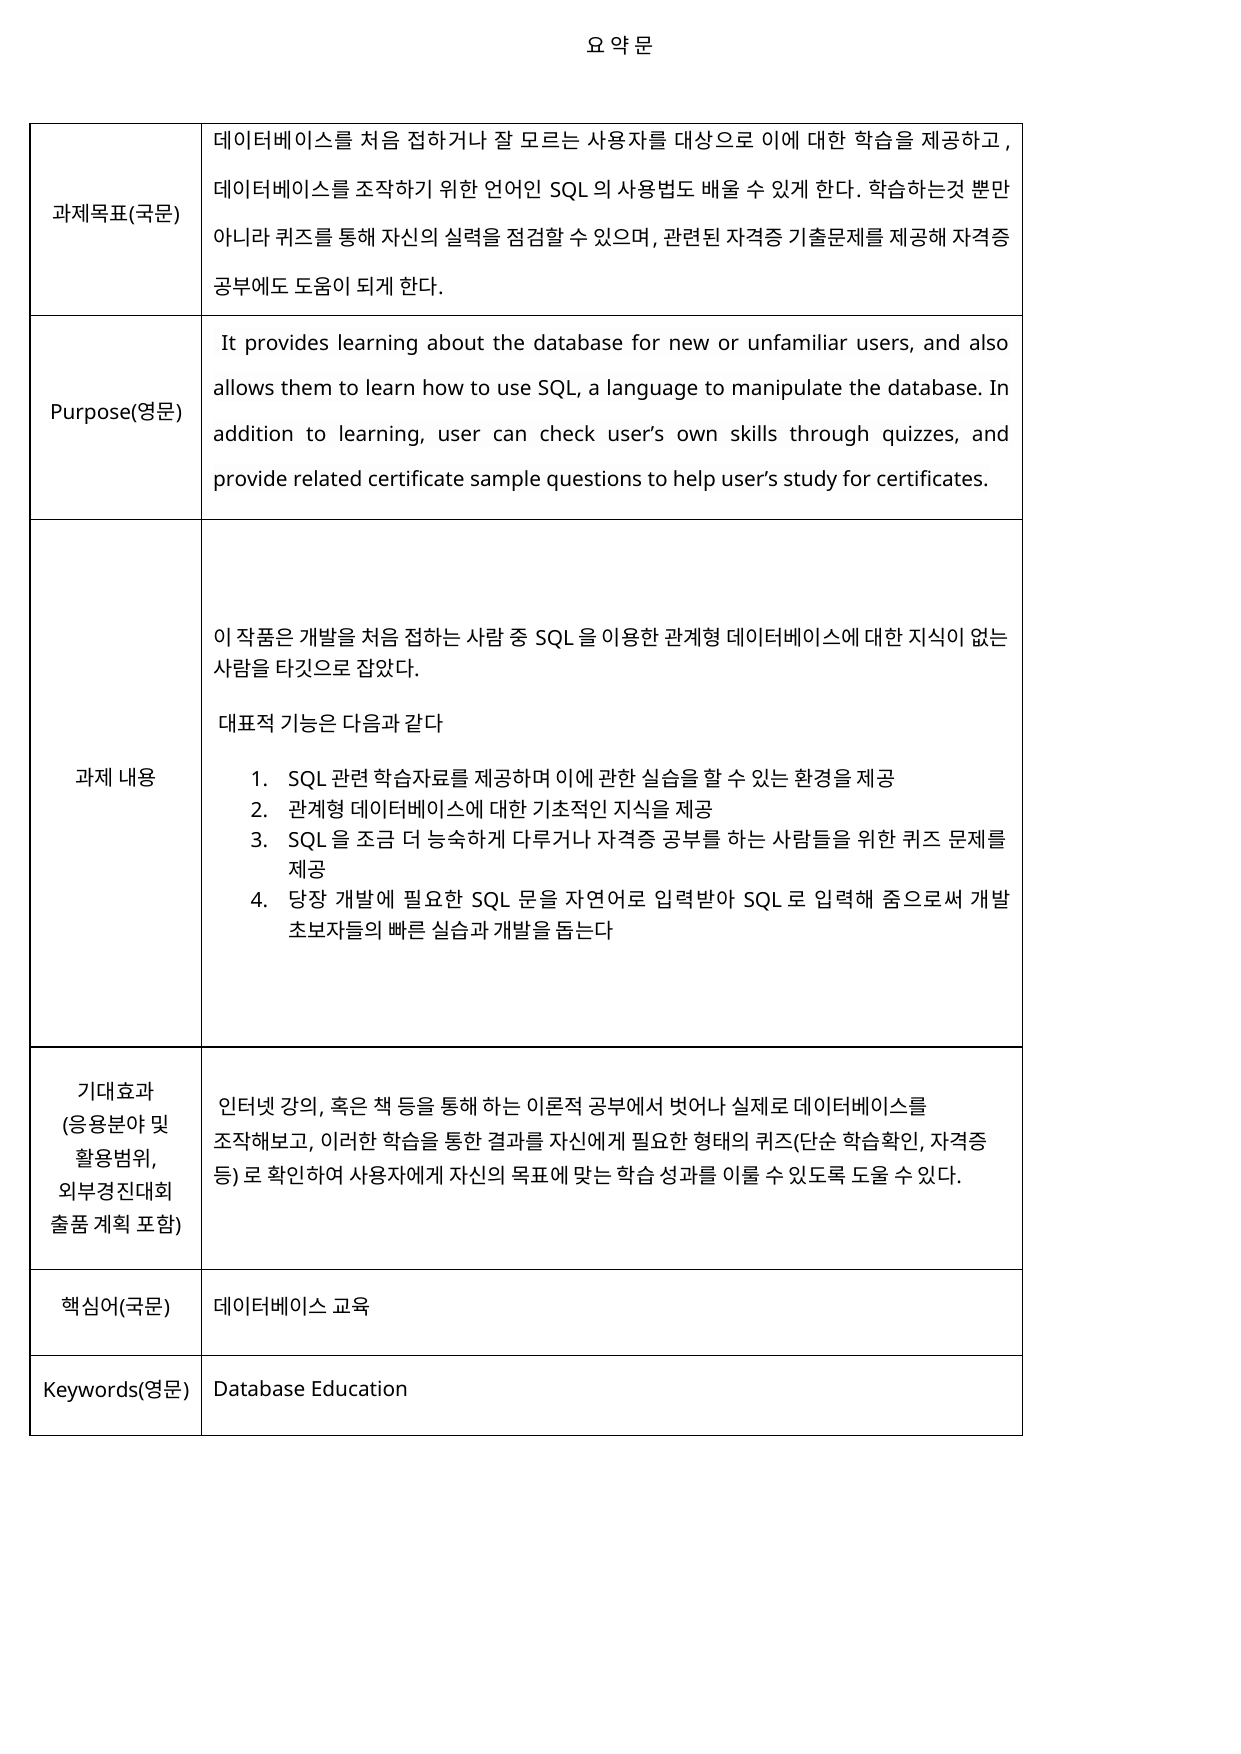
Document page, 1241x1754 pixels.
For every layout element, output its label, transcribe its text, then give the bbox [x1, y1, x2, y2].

table_cell 핵심어(국문) [31, 1270, 201, 1355]
table_cell 과제 내용 [31, 520, 201, 1046]
table_cell 이 작품은 개발을 처음 접하는 사람 중 SQL을 이용한 관계형 데이터베이스에 대한 지식이 없는 사람을 타깃으로 잡았다. 대표적 기능은 다음과 같다 SQL관련 학습자료를 제공하며 이에 관한 실습을 할 수 있는 환경을 제공 관계형 데이터베이스에 대한 기초적인 지식을 제공 SQL을 조금 더 능숙하게 다루거나 자격증 공부를 하는 사람들을 위한 퀴즈 문제를 제공 당장 개발에 필요한 SQL 문을 자연어로 입력받아 SQL로 입력해 줌으로써 개발 초보자들의 빠른 실습과 개발을 돕는다 [202, 520, 1022, 1046]
text 요 약 문 [29, 29, 1211, 60]
table_cell Database Education [202, 1356, 1022, 1434]
table_cell 기대효과 (응용분야 및 활용범위, 외부경진대회 출품 계획 포함) [31, 1048, 201, 1269]
table_header 과제목표(국문) [31, 124, 201, 315]
table_cell Keywords(영문) [31, 1356, 201, 1434]
table_cell 데이터베이스 교육 [202, 1270, 1022, 1355]
table_header 데이터베이스를 처음 접하거나 잘 모르는 사용자를 대상으로 이에 대한 학습을 제공하고, 데이터베이스를 조작하기 위한 언어인 SQL의 사용법도 배울 수 있게 한다. 학습하는것 뿐만 아니라 퀴즈를 통해 자신의 실력을 점검할 수 있으며, 관련된 자격증 기출문제를 제공해 자격증 공부에도 도움이 되게 한다. [202, 124, 1022, 315]
table_cell 인터넷 강의, 혹은 책 등을 통해 하는 이론적 공부에서 벗어나 실제로 데이터베이스를 조작해보고, 이러한 학습을 통한 결과를 자신에게 필요한 형태의 퀴즈(단순 학습확인, 자격증 등) 로 확인하여 사용자에게 자신의 목표에 맞는 학습 성과를 이룰 수 있도록 도울 수 있다. [202, 1048, 1022, 1269]
table_cell It provides learning about the database for new or unfamiliar users, and also allows them to learn how to use SQL, a language to manipulate the database. In addition to learning, user can check user’s own skills through quizzes, and provide related certificate sample questions to help user’s study for certificates. [202, 316, 1022, 518]
table_cell Purpose(영문) [31, 316, 201, 518]
